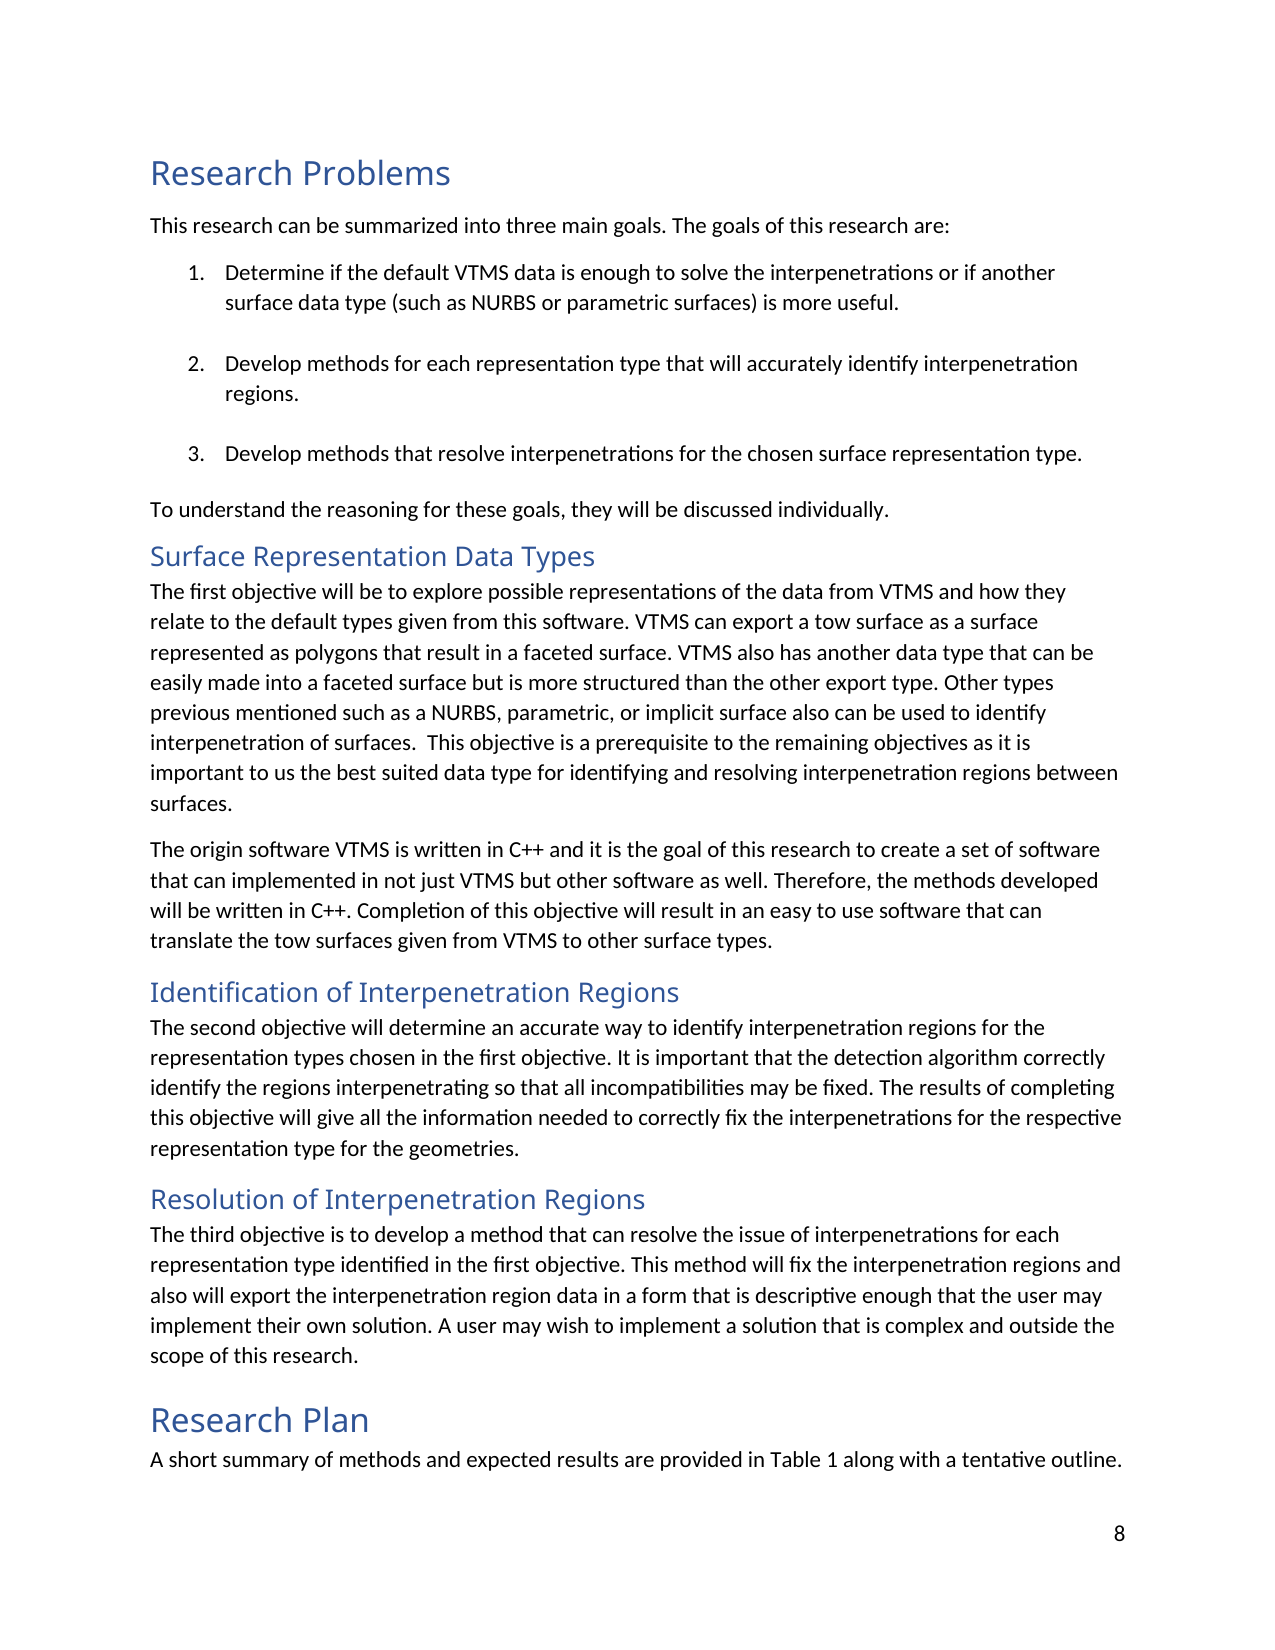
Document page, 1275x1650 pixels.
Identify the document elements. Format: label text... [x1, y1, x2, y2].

list Determine if the default VTMS data is enough to solve the interpenetrations or if another surface data type (such as NURBS or parametric surfaces) is more useful. [187, 258, 1125, 317]
list Develop methods that resolve interpenetrations for the chosen surface representation type. [187, 439, 1125, 468]
subtitle Research Plan [150, 1396, 1125, 1442]
subtitle Identification of Interpenetration Regions [150, 973, 1125, 1010]
list Develop methods for each representation type that will accurately identify interpenetration regions. [187, 349, 1125, 407]
text This research can be summarized into three main goals. The goals of this research are: [150, 211, 1125, 239]
text A short summary of methods and expected results are provided in Table 1 along with a tentative outline. [150, 1445, 1125, 1473]
subtitle Surface Representation Data Types [150, 537, 1125, 574]
text The third objective is to develop a method that can resolve the issue of interpenetrations for each representation type identified in the first objective. This method will fix the interpenetration regions and also will export the interpenetration region data in a form that is descriptive enough that the user may implement their own solution. A user may wish to implement a solution that is complex and outside the scope of this research. [150, 1220, 1125, 1369]
subtitle Research Problems [150, 150, 1125, 195]
text To understand the reasoning for these goals, they will be discussed individually. [150, 495, 1125, 523]
subtitle Resolution of Interpenetration Regions [150, 1181, 1125, 1217]
text The first objective will be to explore possible representations of the data from VTMS and how they relate to the default types given from this software. VTMS can export a tow surface as a surface represented as polygons that result in a faceted surface. VTMS also has another data type that can be easily made into a faceted surface but is more structured than the other export type. Other types previous mentioned such as a NURBS, parametric, or implicit surface also can be used to identify interpenetration of surfaces. This objective is a prerequisite to the remaining objectives as it is important to us the best suited data type for identifying and resolving interpenetration regions between surfaces. [150, 577, 1125, 817]
text The origin software VTMS is written in C++ and it is the goal of this research to create a set of software that can implemented in not just VTMS but other software as well. Therefore, the methods developed will be written in C++. Completion of this objective will result in an easy to use software that can translate the tow surfaces given from VTMS to other surface types. [150, 836, 1125, 954]
text The second objective will determine an accurate way to identify interpenetration regions for the representation types chosen in the first objective. It is important that the detection algorithm correctly identify the regions interpenetrating so that all incompatibilities may be fixed. The results of completing this objective will give all the information needed to correctly fix the interpenetrations for the respective representation type for the geometries. [150, 1013, 1125, 1162]
